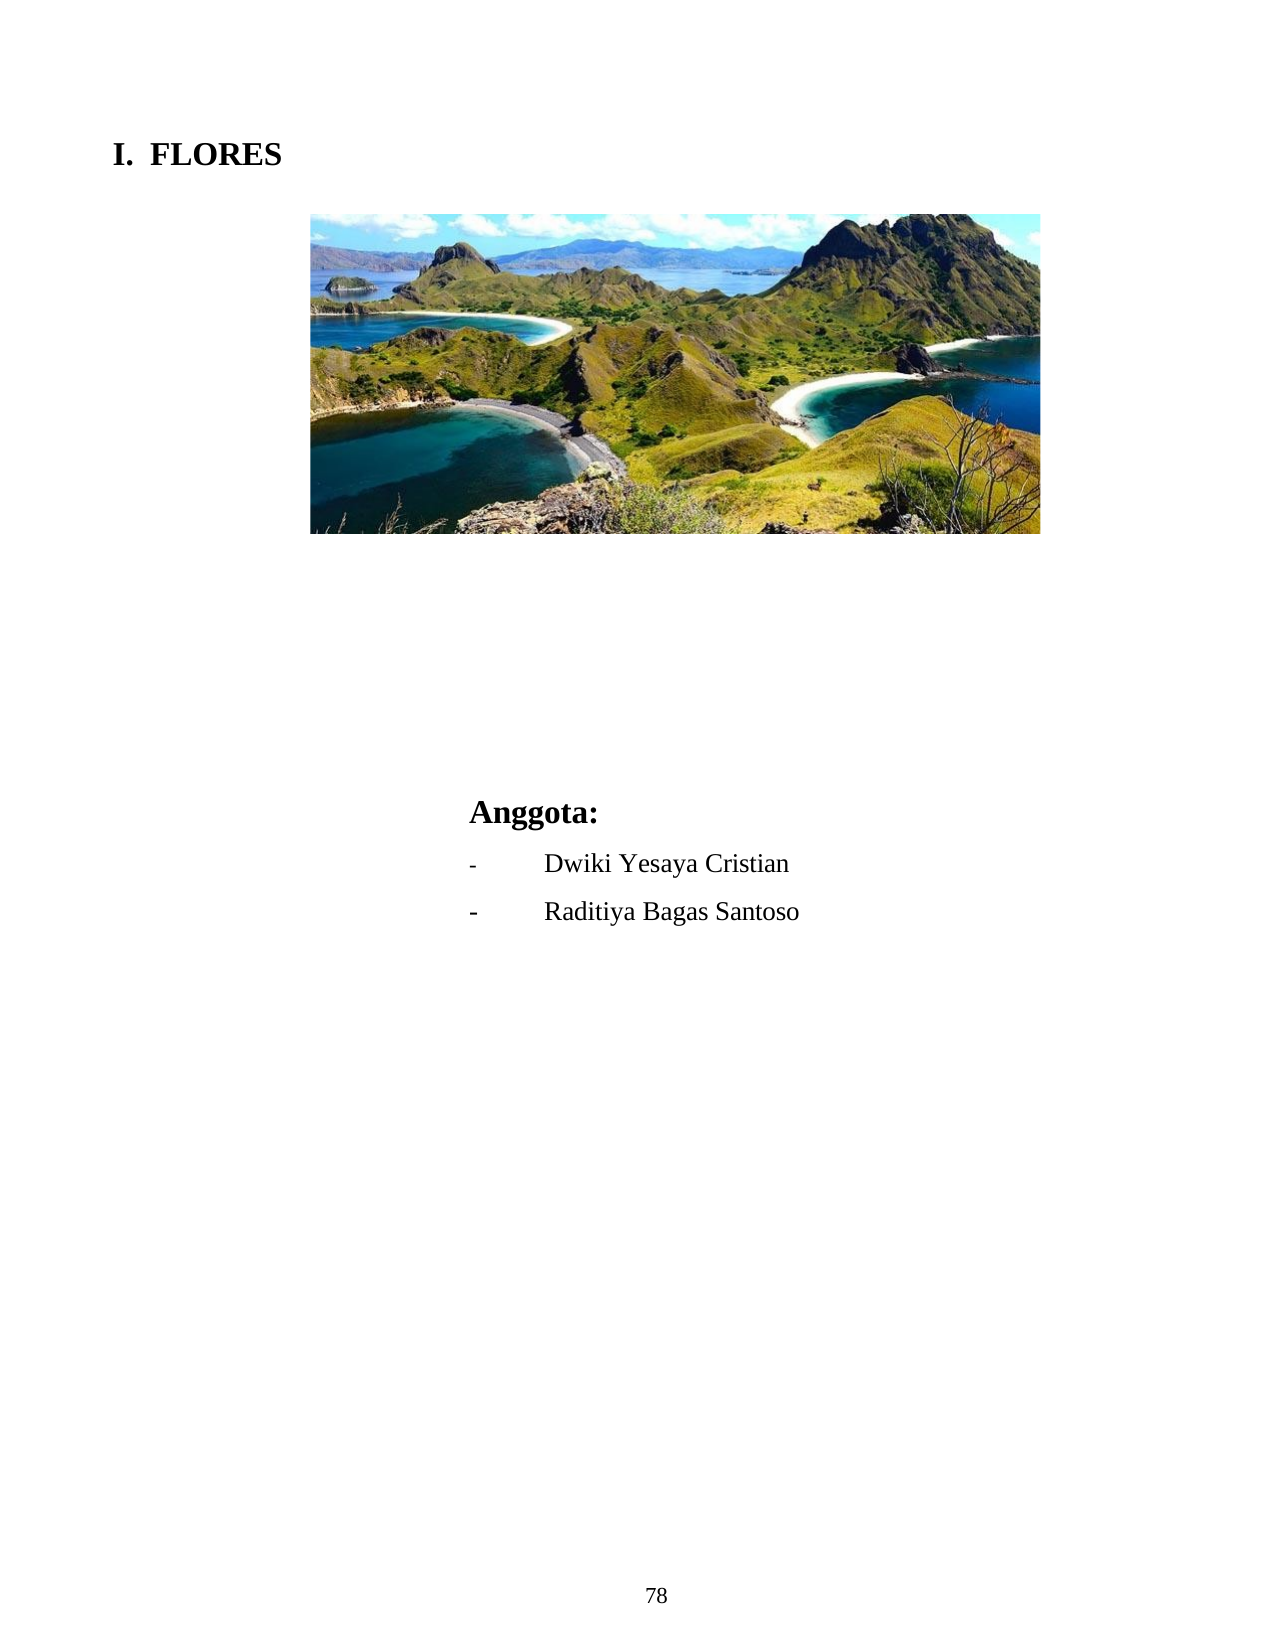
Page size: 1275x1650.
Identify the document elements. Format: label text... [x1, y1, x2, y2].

list Raditiya Bagas Santoso [469, 895, 1237, 926]
list Dwiki Yesaya Cristian [469, 847, 1237, 878]
picture [310, 214, 1041, 534]
subtitle I. FLORES [112, 134, 283, 173]
picture [408, 456, 412, 466]
picture [351, 440, 373, 447]
subtitle Anggota: [469, 792, 1237, 831]
